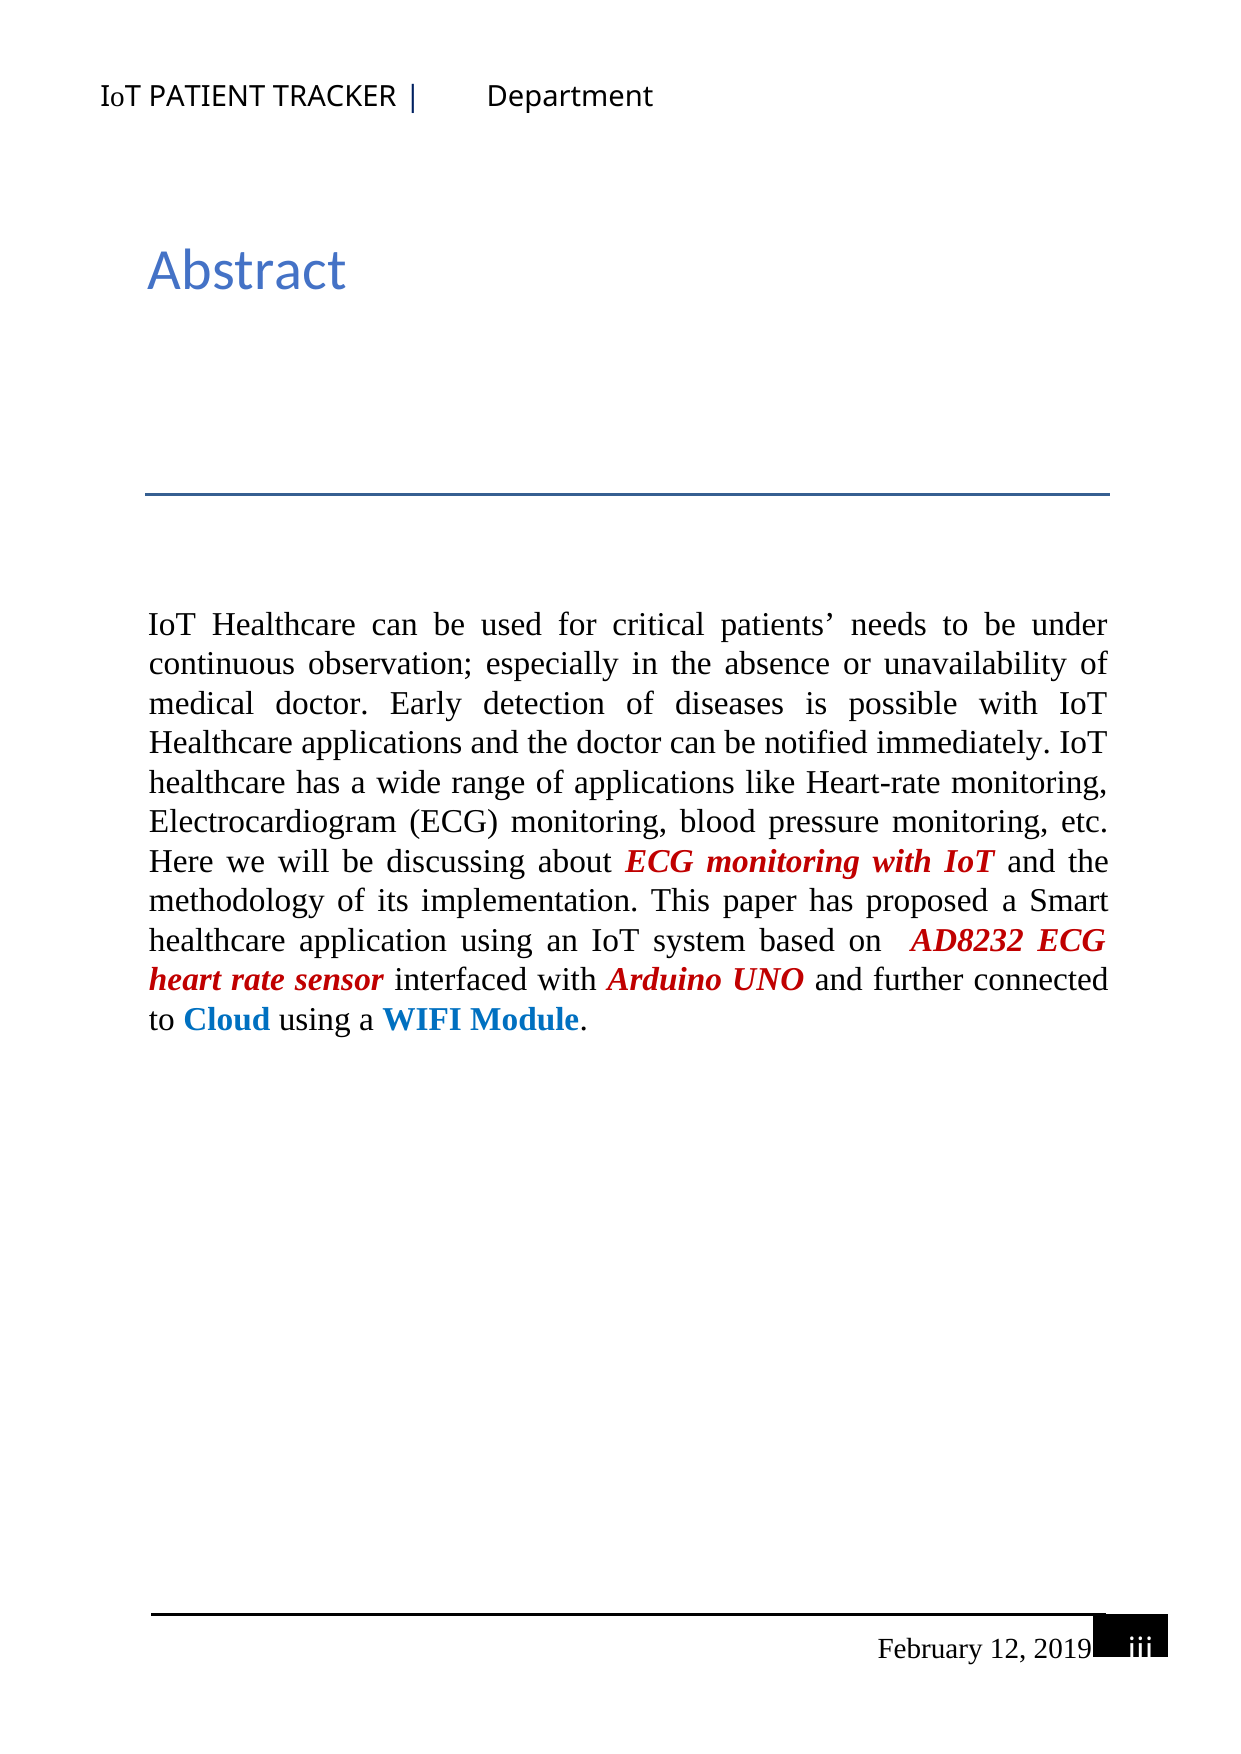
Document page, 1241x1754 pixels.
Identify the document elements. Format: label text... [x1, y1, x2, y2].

text IoT Healthcare can be used for critical patients’ needs to be under continuous observation; especially in the absence or unavailability of medical doctor. Early detection of diseases is possible with IoT Healthcare applications and the doctor can be notified immediately. IoT healthcare has a wide range of applications like Heart-rate monitoring, Electrocardiogram (ECG) monitoring, blood pressure monitoring, etc. Here we will be discussing about ECG monitoring with IoT and the methodology of its implementation. This paper has proposed a Smart healthcare application using an IoT system based on AD8232 ECG heart rate sensor interfaced with Arduino UNO and further connected to Cloud using a WIFI Module. [148, 604, 1109, 1037]
subtitle Abstract [148, 233, 1240, 304]
